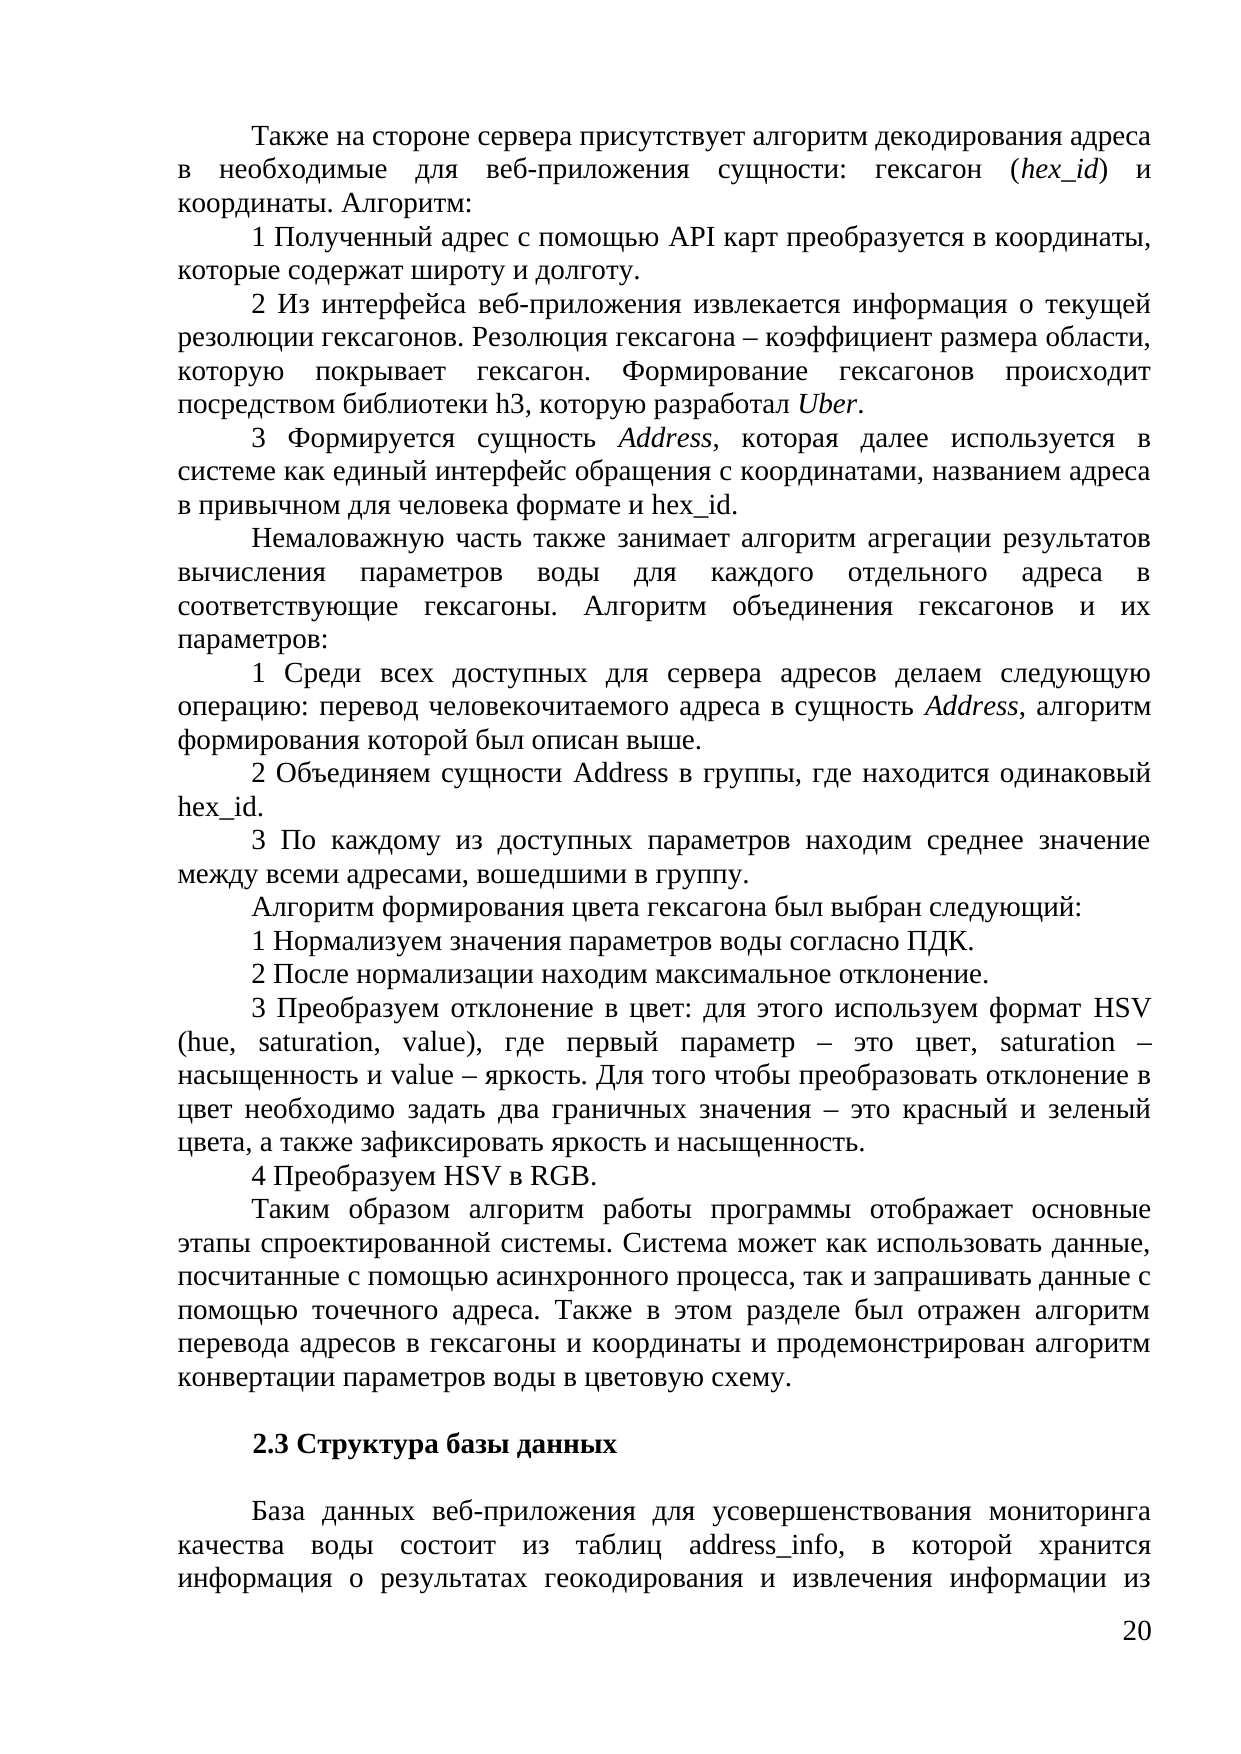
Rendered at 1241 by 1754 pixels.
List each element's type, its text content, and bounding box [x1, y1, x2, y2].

text 2 После нормализации находим максимальное отклонение. [177, 957, 1152, 990]
text 3 Преобразуем отклонение в цвет: для этого используем формат HSV (hue, saturation, value), где первый параметр – это цвет, saturation – насыщенность и value – яркость. Для того чтобы преобразовать отклонение в цвет необходимо задать два граничных значения – это красный и зеленый цвета, а также зафиксировать яркость и насыщенность. [177, 990, 1152, 1158]
text 2 Объединяем сущности Address в группы, где находится одинаковый hex_id. [177, 755, 1152, 822]
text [177, 1493, 1152, 1594]
text 3 Формируется сущность Address, которая далее используется в системе как единый интерфейс обращения с координатами, названием адреса в привычном для человека формате и hex_id. [177, 420, 1152, 521]
text Также на стороне сервера присутствует алгоритм декодирования адреса в необходимые для веб-приложения сущности: гексагон (hex_id) и координаты. Алгоритм: [177, 118, 1152, 219]
text Таким образом алгоритм работы программы отображает основные этапы спроектированной системы. Система может как использовать данные, посчитанные с помощью асинхронного процесса, так и запрашивать данные с помощью точечного адреса. Также в этом разделе был отражен алгоритм перевода адресов в гексагоны и координаты и продемонстрирован алгоритм конвертации параметров воды в цветовую схему. [177, 1191, 1152, 1393]
text 3 По каждому из доступных параметров находим среднее значение между всеми адресами, вошедшими в группу. [177, 822, 1152, 889]
text 1 Нормализуем значения параметров воды согласно ПДК. [177, 923, 1152, 957]
text Алгоритм формирования цвета гексагона был выбран следующий: [177, 889, 1152, 923]
text Немаловажную часть также занимает алгоритм агрегации результатов вычисления параметров воды для каждого отдельного адреса в соответствующие гексагоны. Алгоритм объединения гексагонов и их параметров: [177, 521, 1152, 655]
subtitle 2.3 Структура базы данных [252, 1426, 1152, 1460]
text 2 Из интерфейса веб-приложения извлекается информация о текущей резолюции гексагонов. Резолюция гексагона – коэффициент размера области, которую покрывает гексагон. Формирование гексагонов происходит посредством библиотеки h3, которую разработал Uber. [177, 286, 1152, 420]
text 4 Преобразуем HSV в RGB. [177, 1158, 1152, 1191]
text 1 Полученный адрес с помощью API карт преобразуется в координаты, которые содержат широту и долготу. [177, 219, 1152, 286]
text 1 Среди всех доступных для сервера адресов делаем следующую операцию: перевод человекочитаемого адреса в сущность Address, алгоритм формирования которой был описан выше. [177, 655, 1152, 755]
